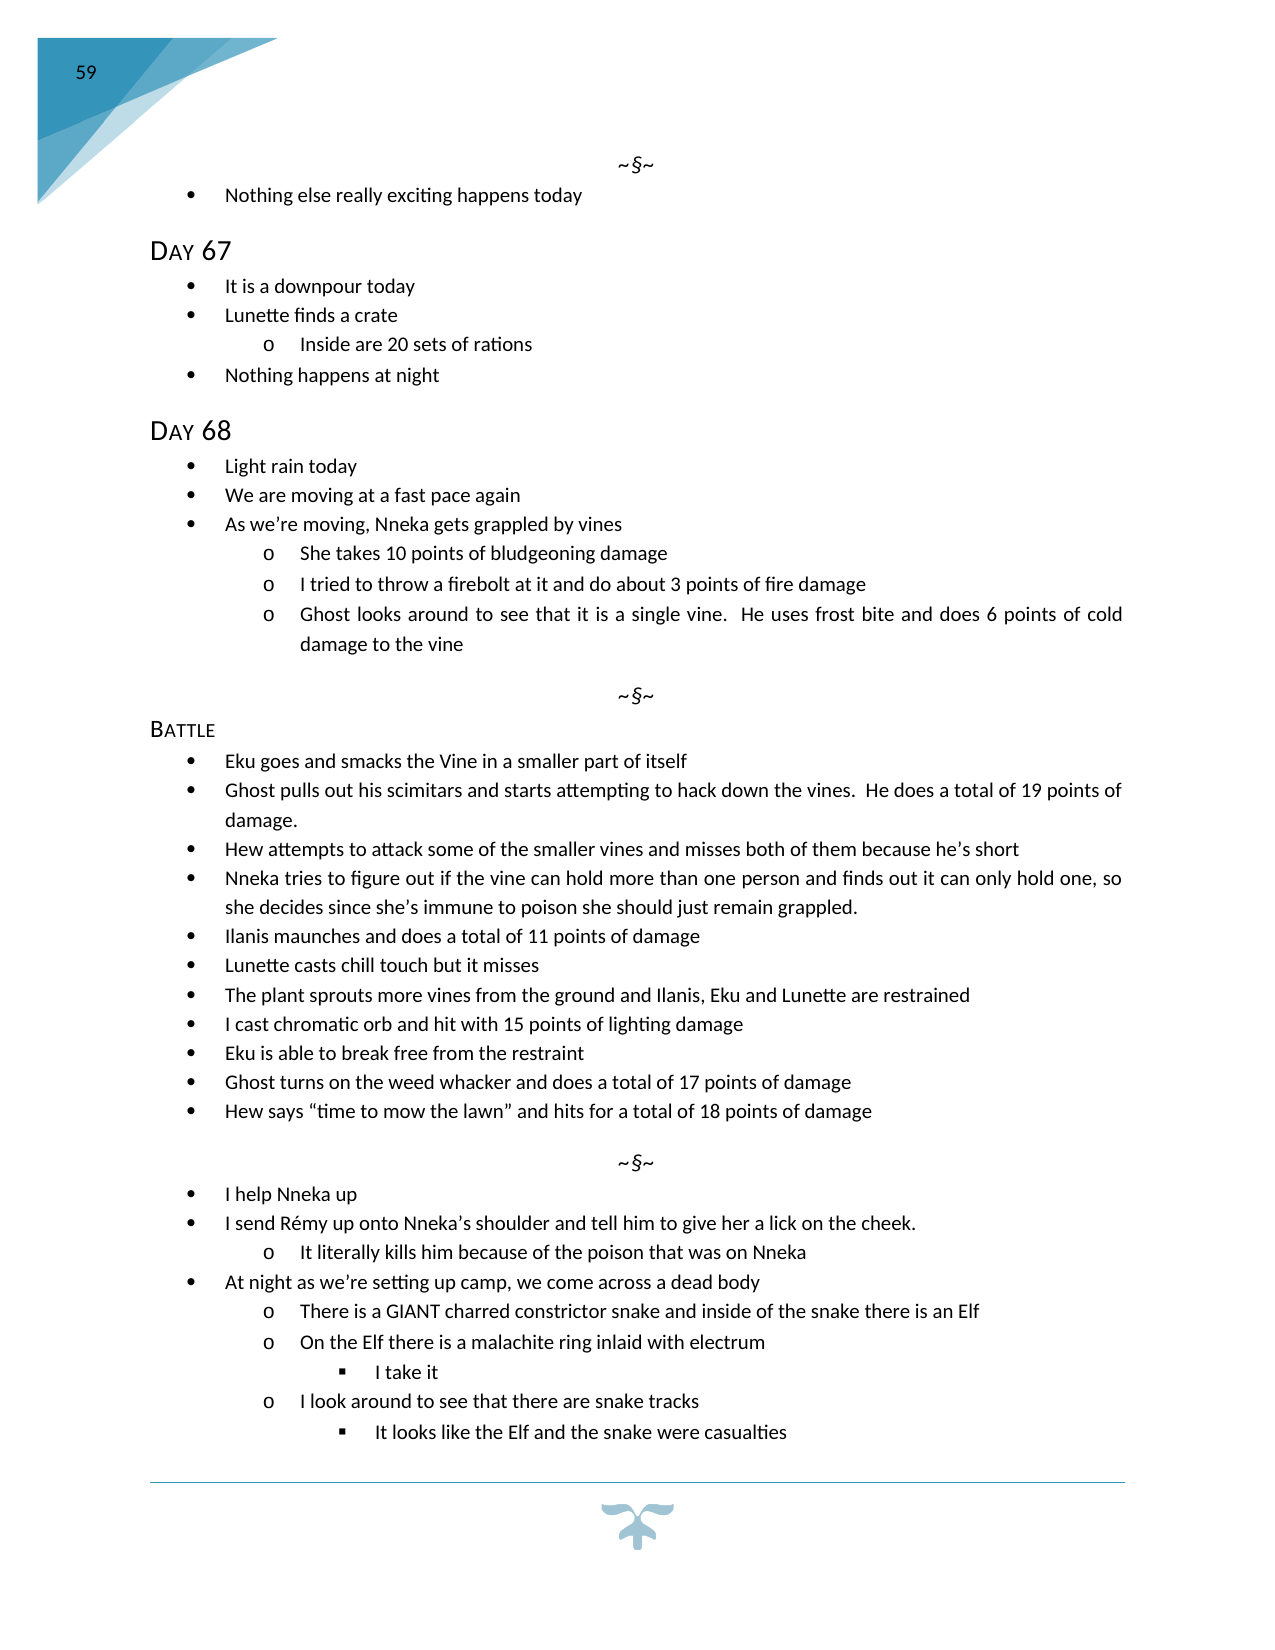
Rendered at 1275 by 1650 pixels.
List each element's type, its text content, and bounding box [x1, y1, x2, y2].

subtitle Day 67 [150, 232, 1125, 268]
list I cast chromatic orb and hit with 15 points of lighting damage [187, 1011, 1125, 1036]
list They have a cube with them [601, 1504, 674, 1550]
list She takes 10 points of bludgeoning damage [262, 540, 1125, 567]
list Lunette finds a crate [187, 302, 1125, 328]
list It literally kills him because of the poison that was on Nneka [262, 1239, 1125, 1266]
list I look around to see that there are snake tracks [262, 1389, 1125, 1415]
list Eku is able to break free from the restraint [187, 1040, 1125, 1066]
list Light rain today [187, 453, 1125, 478]
list At night as we’re setting up camp, we come across a dead body [187, 1269, 1125, 1295]
list Ilanis maunches and does a total of 11 points of damage [187, 923, 1125, 949]
list It looks like the Elf and the snake were casualties [337, 1419, 1125, 1444]
list There is a GIANT charred constrictor snake and inside of the snake there is an Elf [262, 1299, 1125, 1325]
subtitle ~§~ [150, 1148, 1125, 1177]
list Ghost pulls out his scimitars and starts attempting to hack down the vines. He does a total of 19 points of damage. [187, 778, 1125, 832]
list I help Nneka up [187, 1181, 1125, 1206]
list Hew says “time to mow the lawn” and hits for a total of 18 points of damage [187, 1098, 1125, 1124]
list On the Elf there is a malachite ring inlaid with electrum [262, 1329, 1125, 1356]
list Inside are 20 sets of rations [262, 331, 1125, 358]
picture [37, 37, 279, 206]
list It is a downpour today [187, 273, 1125, 298]
list I take it [337, 1359, 1125, 1385]
list Nneka tries to figure out if the vine can hold more than one person and finds out it can only hold one, so she decides since she’s immune to poison she should just remain grappled. [187, 865, 1125, 920]
list We are moving at a fast pace again [187, 482, 1125, 507]
list Nothing else really exciting happens today [187, 182, 1125, 208]
list Eku goes and smacks the Vine in a smaller part of itself [187, 748, 1125, 774]
list The plant sprouts more vines from the ground and Ilanis, Eku and Lunette are restrained [187, 982, 1125, 1007]
list Ghost looks around to see that it is a single vine. He uses frost bite and does 6 points of cold damage to the vine [262, 601, 1125, 657]
list As we’re moving, Nneka gets grappled by vines [187, 511, 1125, 537]
list Nothing happens at night [187, 362, 1125, 387]
list Ghost turns on the weed whacker and does a total of 17 points of damage [187, 1069, 1125, 1095]
list I send Rémy up onto Nneka’s shoulder and tell him to give her a lick on the cheek. [187, 1210, 1125, 1235]
subtitle Battle [150, 713, 1125, 744]
list Hew attempts to attack some of the smaller vines and misses both of them because he’s short [187, 836, 1125, 861]
subtitle ~§~ [150, 150, 1125, 178]
list I tried to throw a firebolt at it and do about 3 points of fire damage [262, 571, 1125, 597]
subtitle ~§~ [150, 681, 1125, 709]
subtitle Day 68 [150, 412, 1125, 447]
list Lunette casts chill touch but it misses [187, 953, 1125, 978]
